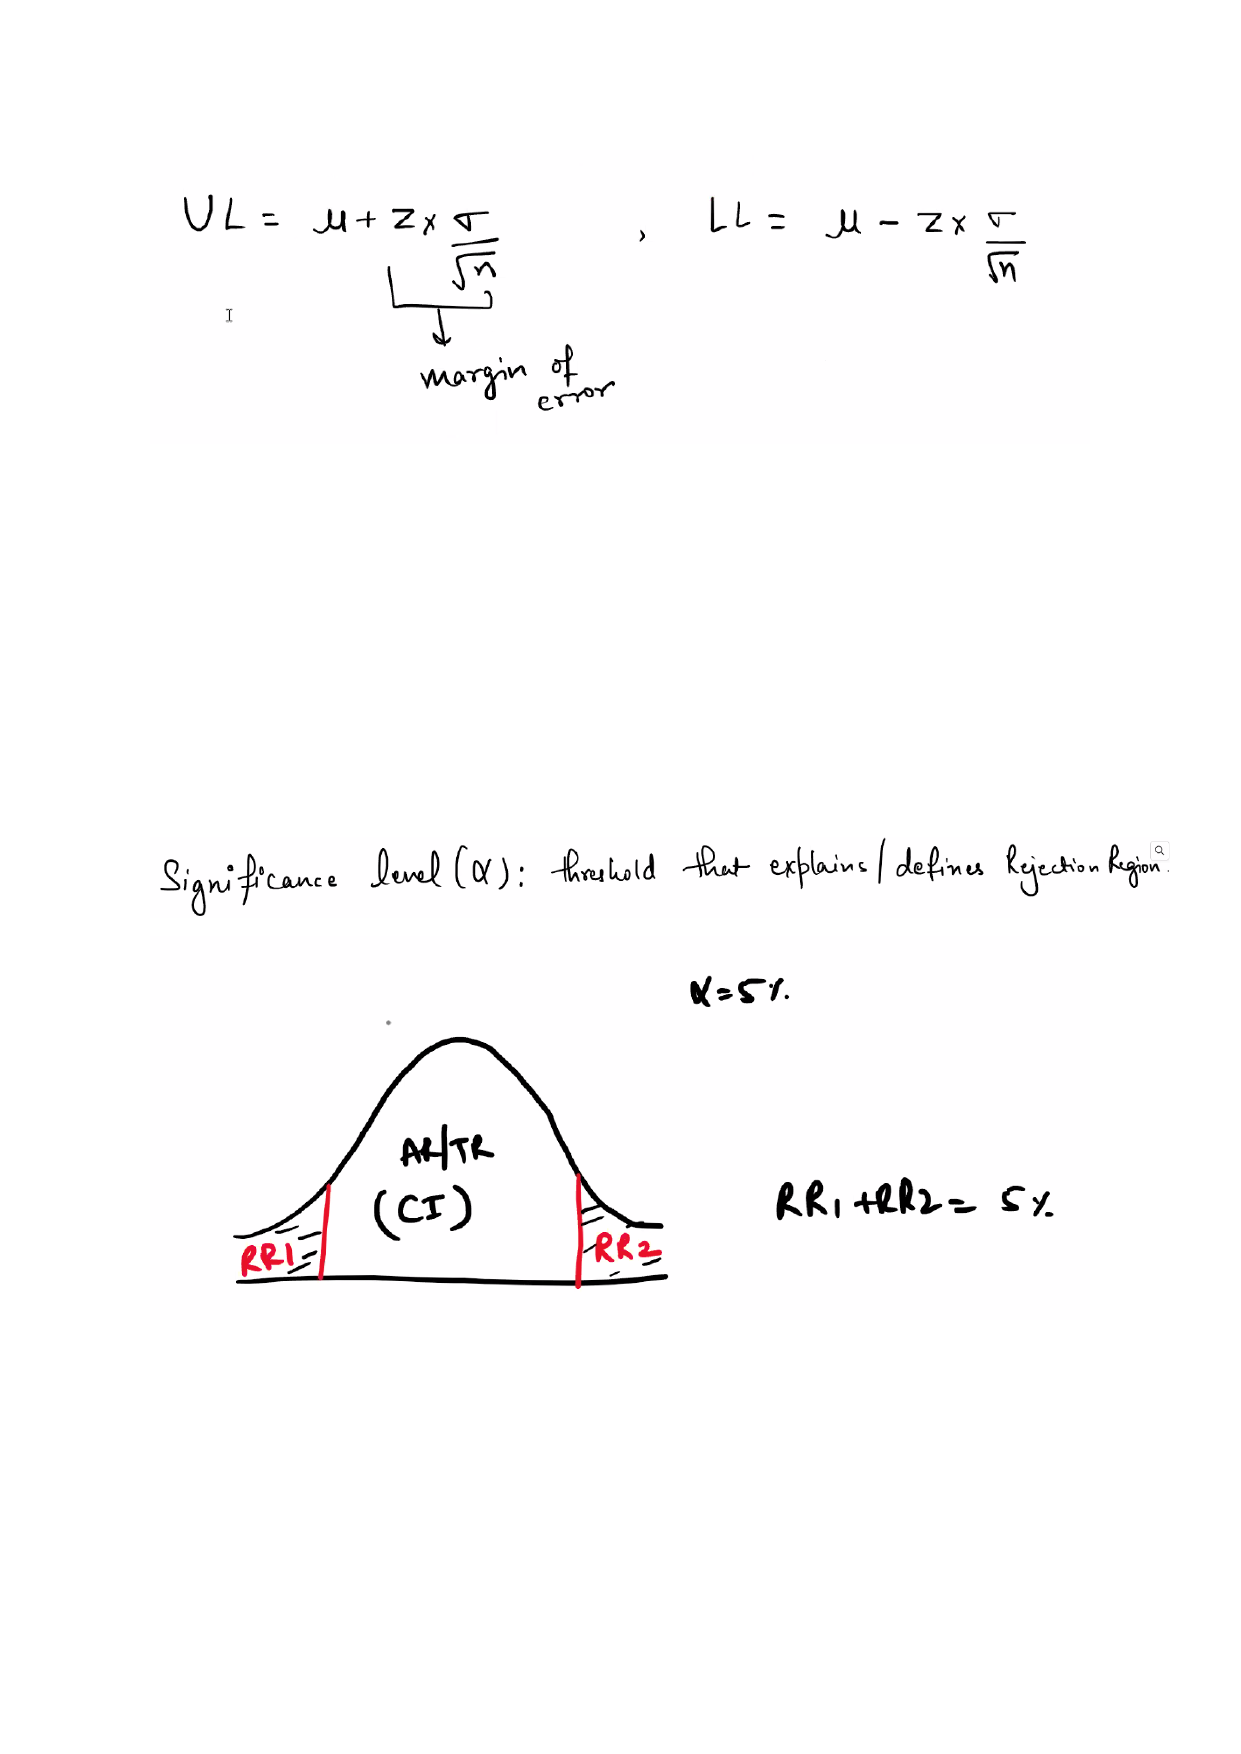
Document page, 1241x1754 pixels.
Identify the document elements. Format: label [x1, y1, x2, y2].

picture [150, 150, 1091, 444]
picture [150, 837, 1170, 918]
picture [150, 936, 1091, 1320]
